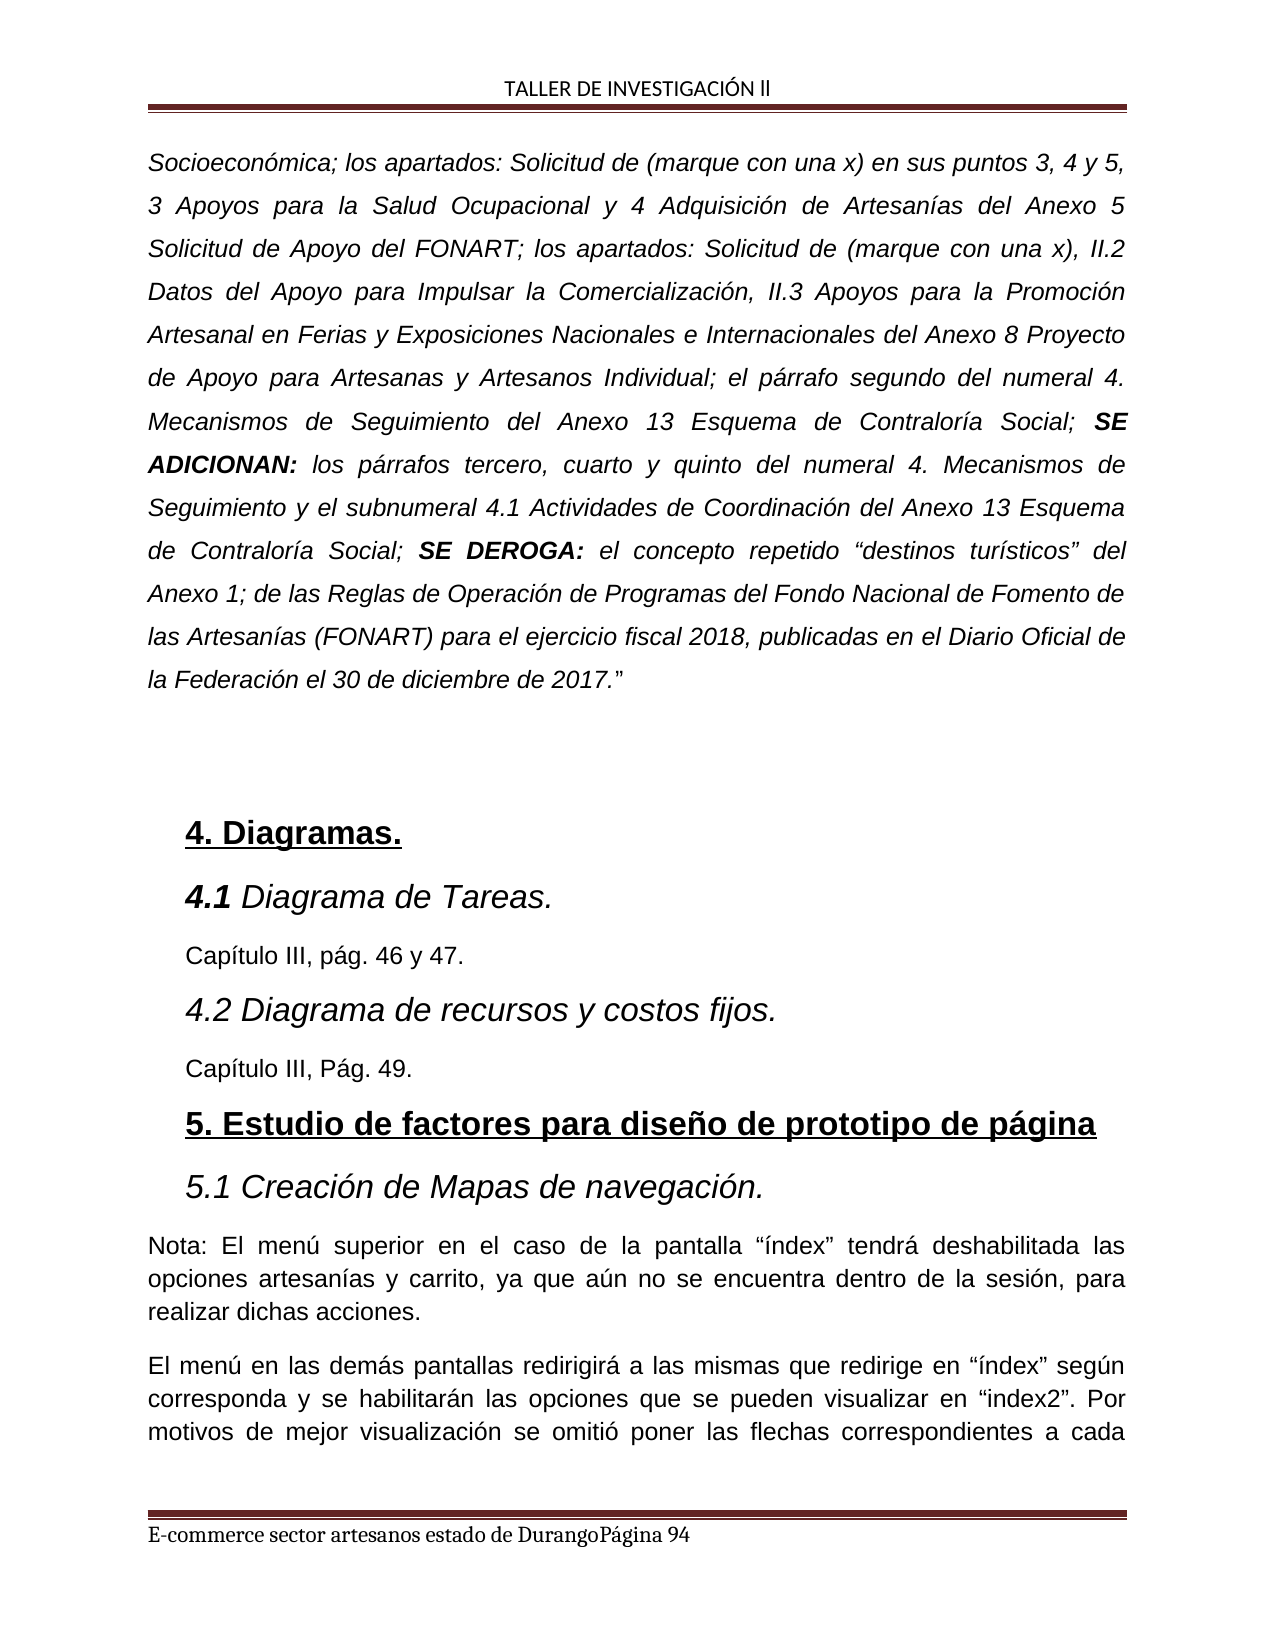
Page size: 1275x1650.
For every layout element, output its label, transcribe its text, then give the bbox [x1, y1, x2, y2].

text Nota: El menú superior en el caso de la pantalla “índex” tendrá deshabilitada las opciones artesanías y carrito, ya que aún no se encuentra dentro de la sesión, para realizar dichas acciones. [148, 1231, 1127, 1326]
text 5. Estudio de factores para diseño de prototipo de página [185, 1104, 1127, 1142]
text 4. Diagramas. [185, 813, 1127, 852]
text 4.1 Diagrama de Tareas. [185, 877, 1127, 916]
text Capítulo III, Pág. 49. [185, 1054, 1127, 1083]
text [148, 148, 1127, 694]
text 4.2 Diagrama de recursos y costos fijos. [185, 990, 1127, 1029]
text Capítulo III, pág. 46 y 47. [185, 941, 1127, 970]
text 5.1 Creación de Mapas de navegación. [185, 1167, 1127, 1206]
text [148, 1351, 1127, 1446]
